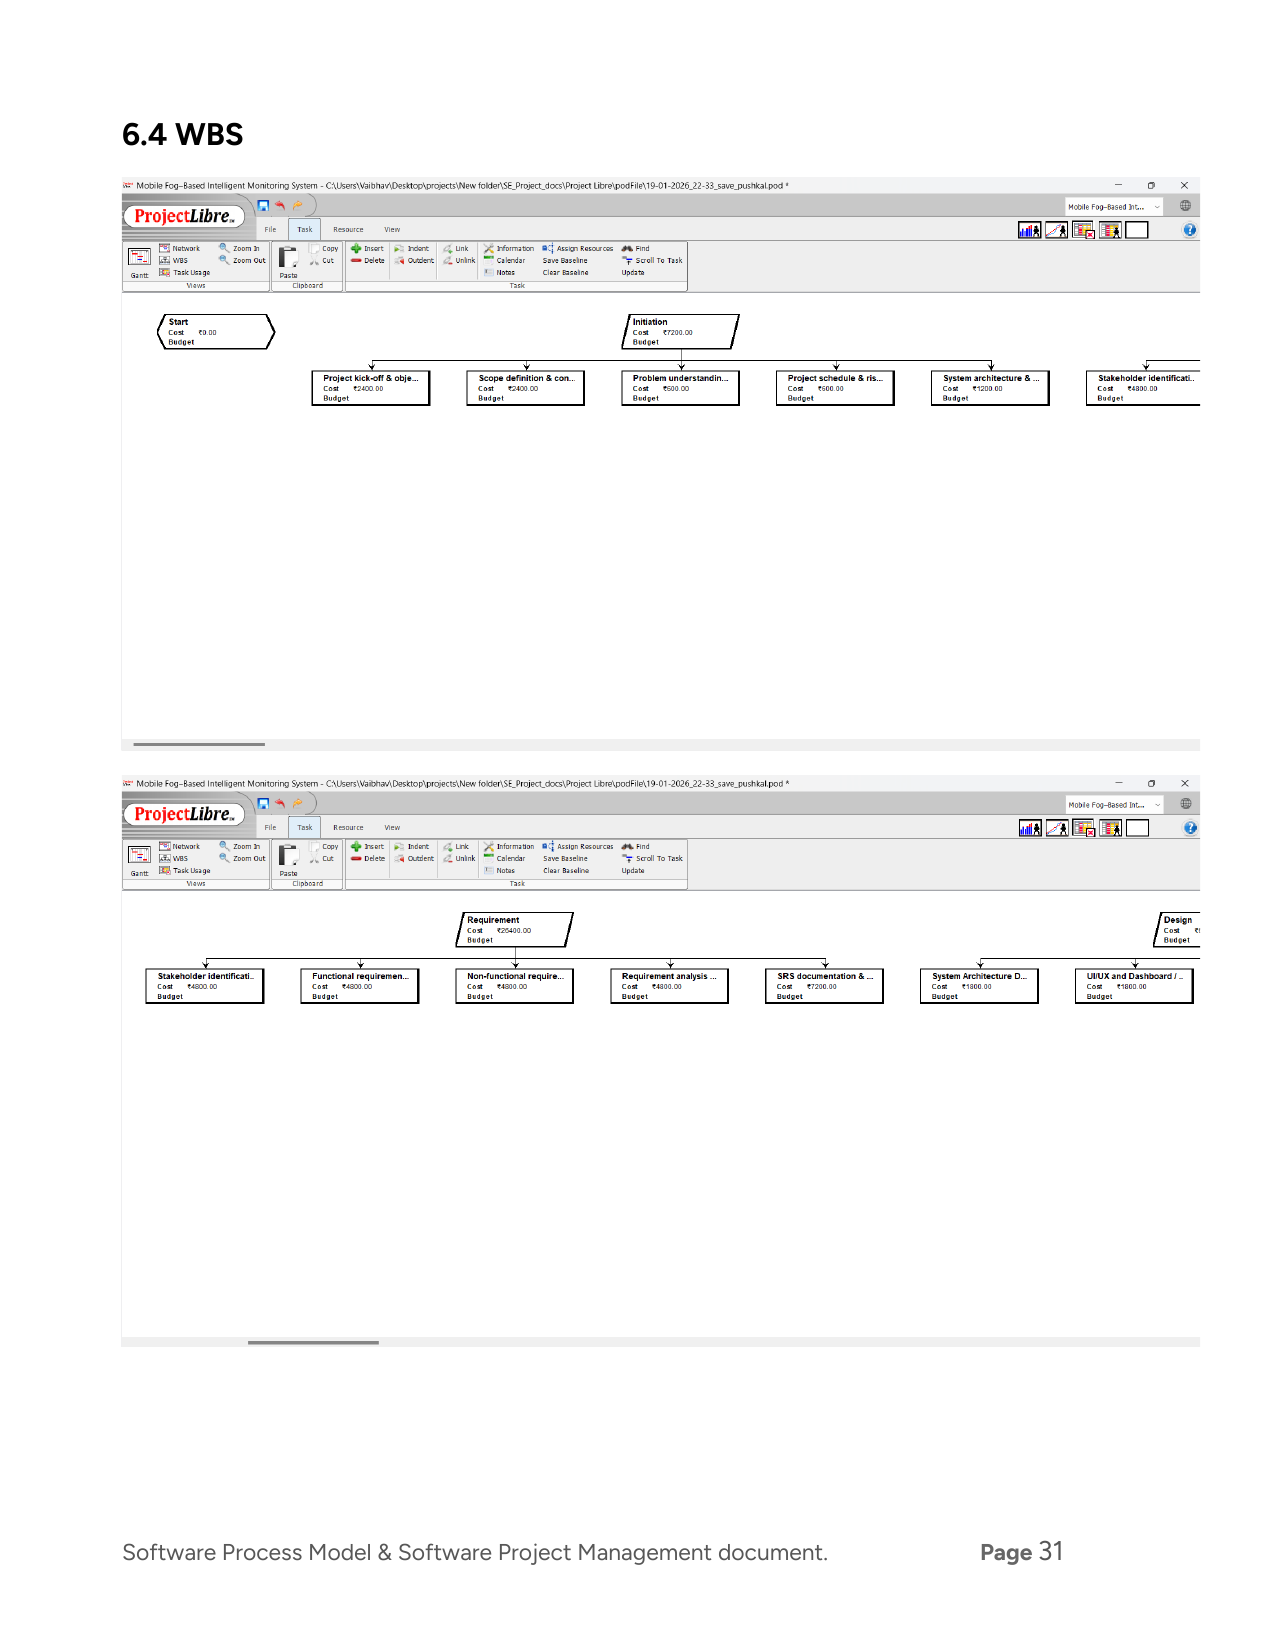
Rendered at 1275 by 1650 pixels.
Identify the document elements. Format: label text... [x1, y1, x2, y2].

picture [121, 775, 1200, 1347]
text 6.4 WBS [122, 115, 1200, 153]
picture [121, 177, 1200, 751]
